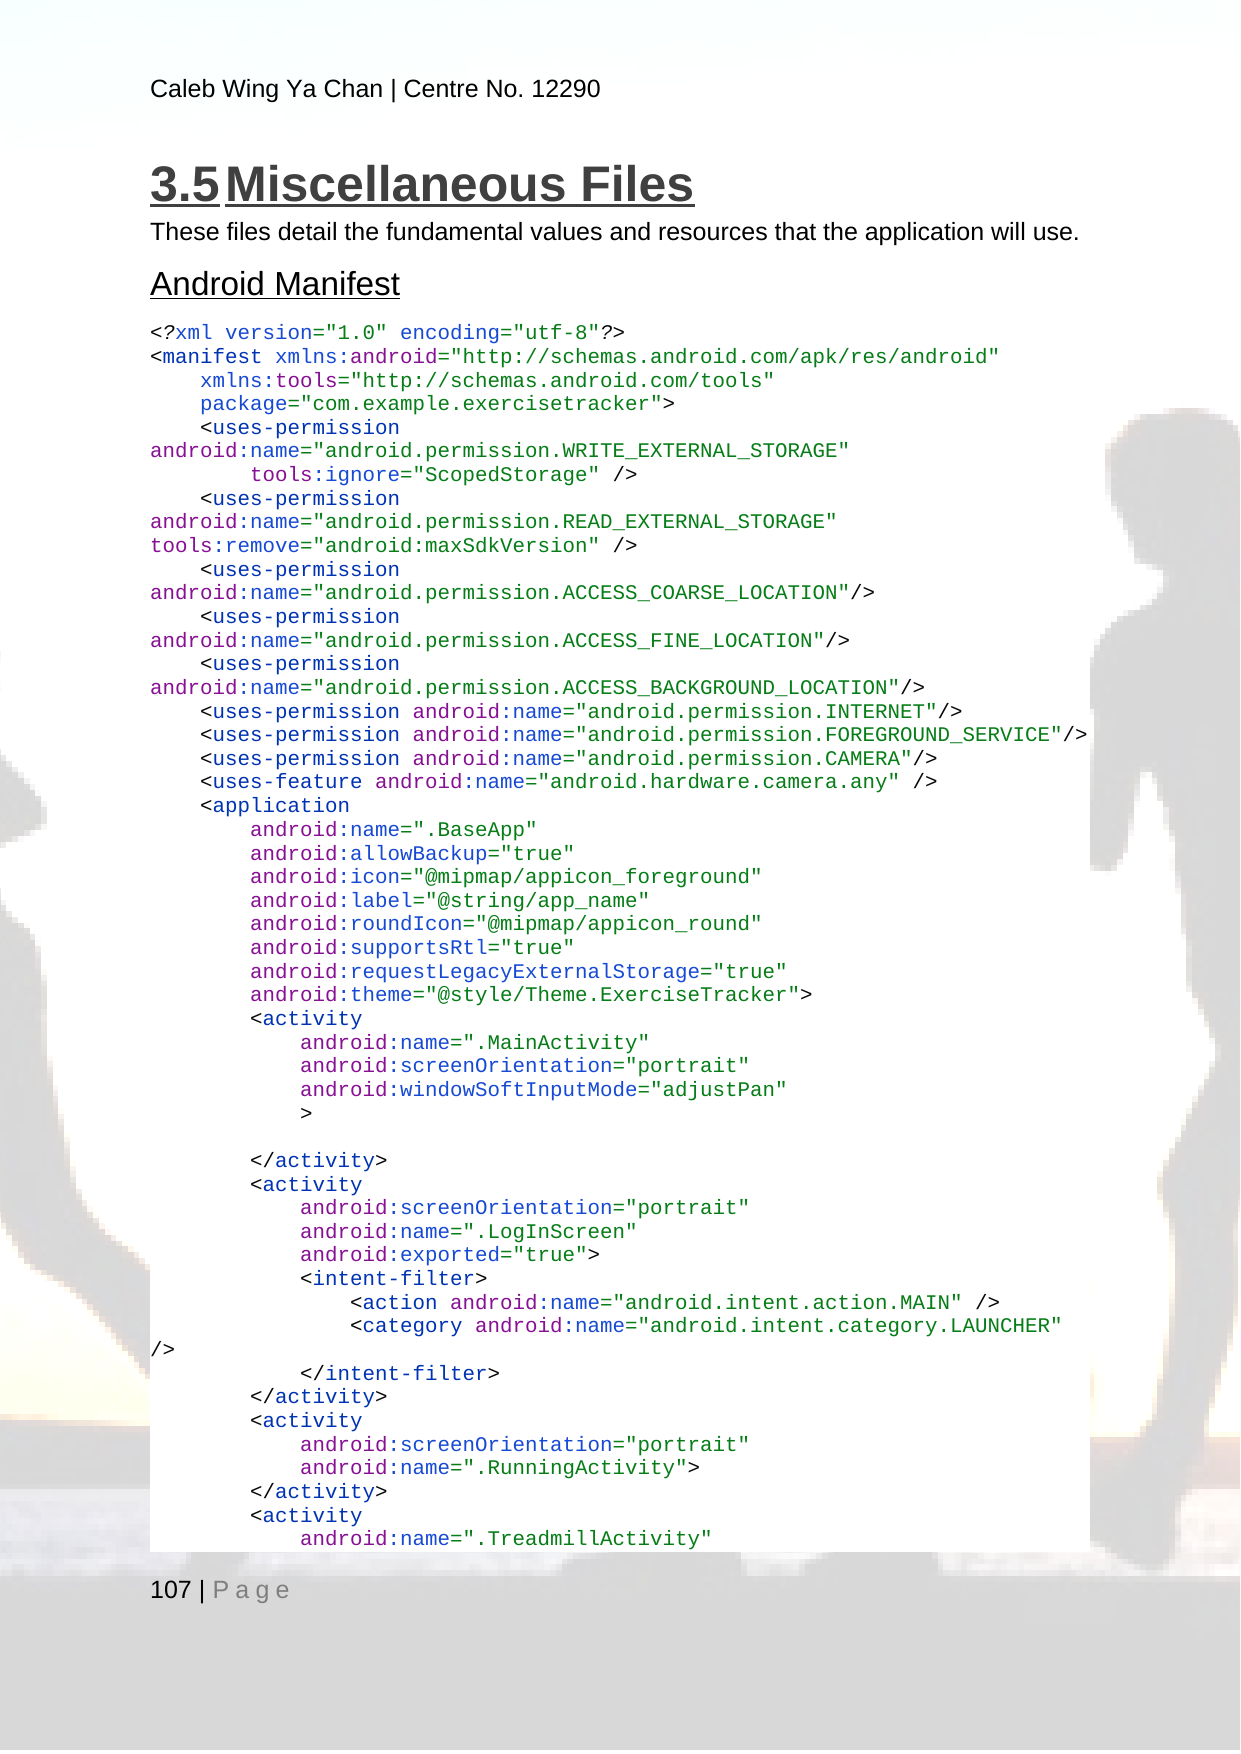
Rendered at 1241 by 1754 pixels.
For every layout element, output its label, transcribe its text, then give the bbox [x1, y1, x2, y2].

subtitle Miscellaneous Files [150, 154, 1090, 212]
text These files detail the fundamental values and resources that the application will use. [150, 216, 1090, 245]
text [150, 322, 1090, 1552]
text Android Manifest [150, 264, 1090, 303]
